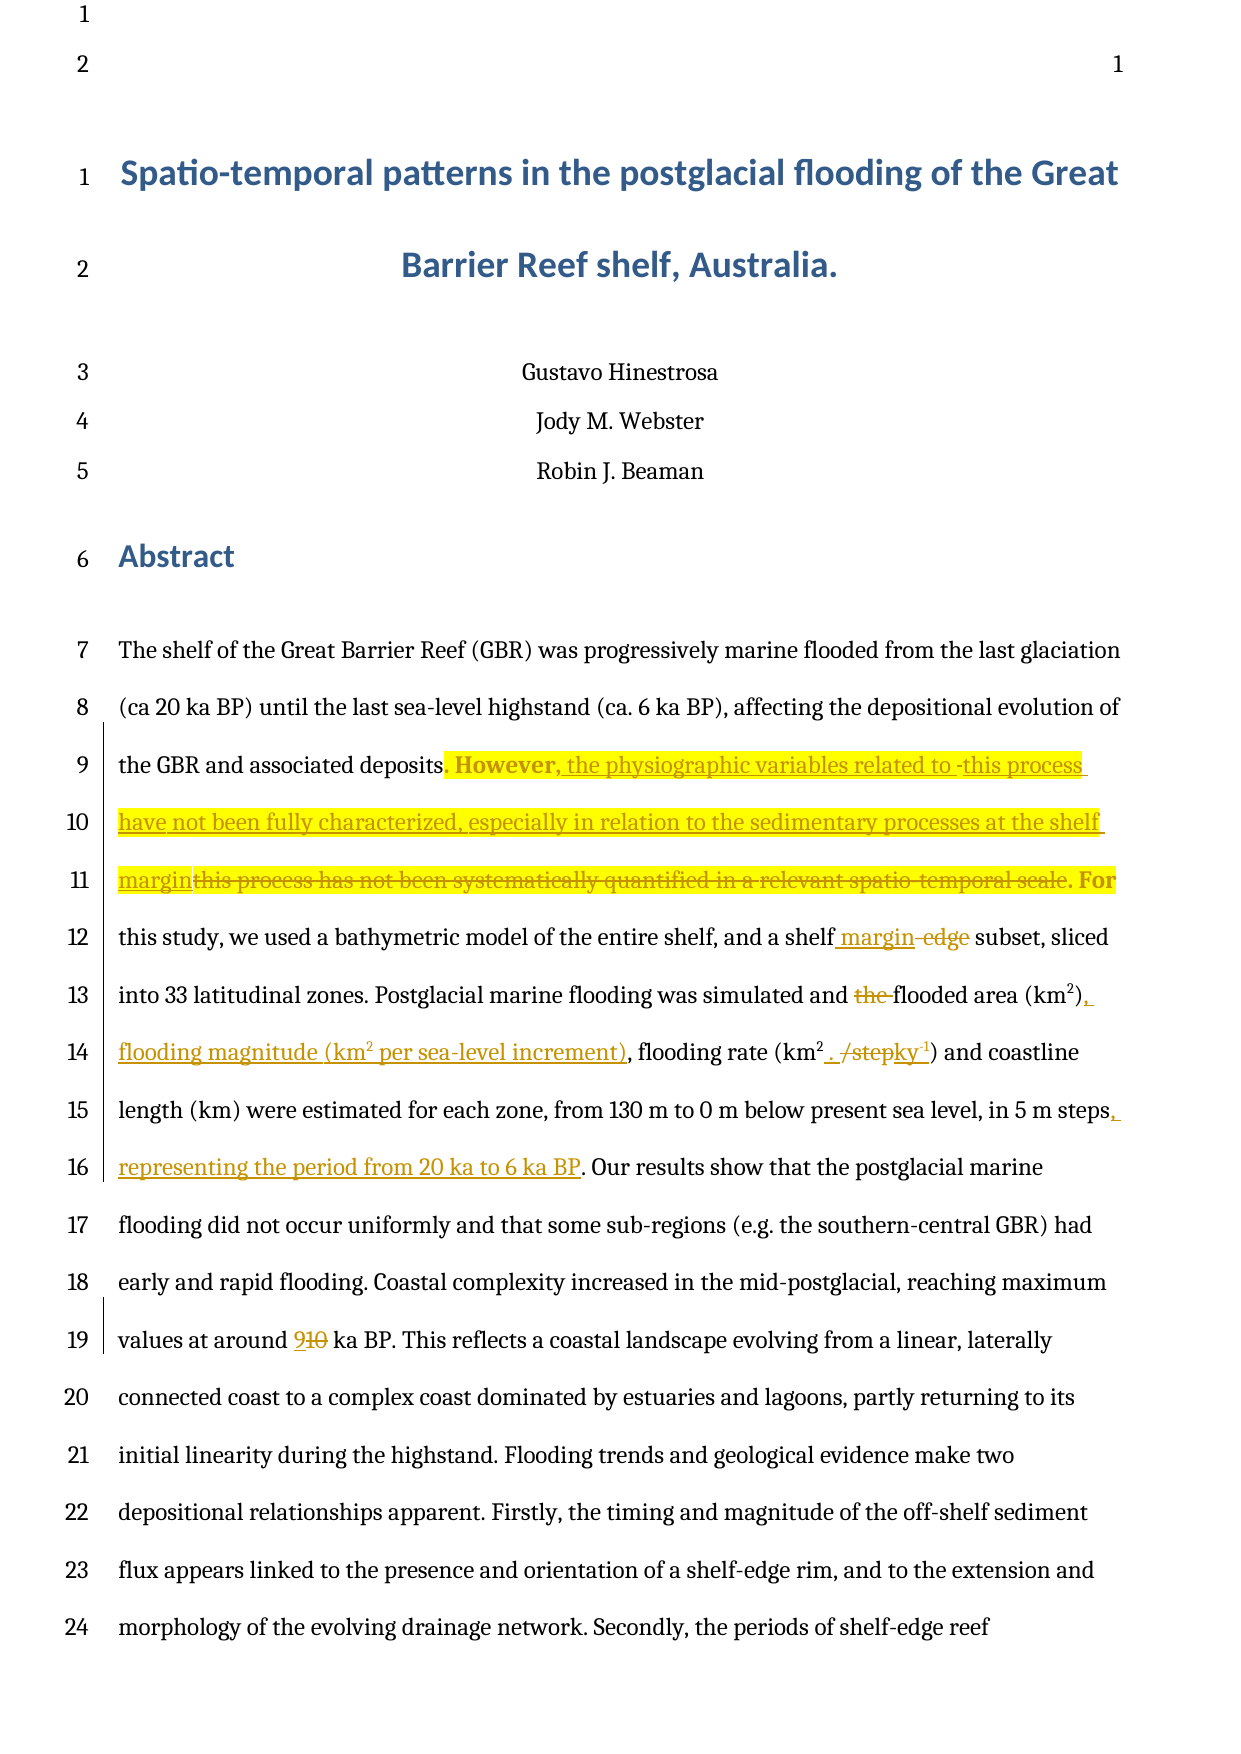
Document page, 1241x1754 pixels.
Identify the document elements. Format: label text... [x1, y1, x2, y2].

title Spatio-temporal patterns in the postglacial flooding of the Great Barrier Reef shelf, Australia. [118, 149, 1122, 287]
text Gustavo Hinestrosa [118, 357, 1122, 386]
text Jody M. Webster [118, 407, 1122, 436]
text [118, 636, 1122, 1642]
subtitle Abstract [118, 535, 1122, 576]
text Robin J. Beaman [118, 457, 1122, 485]
